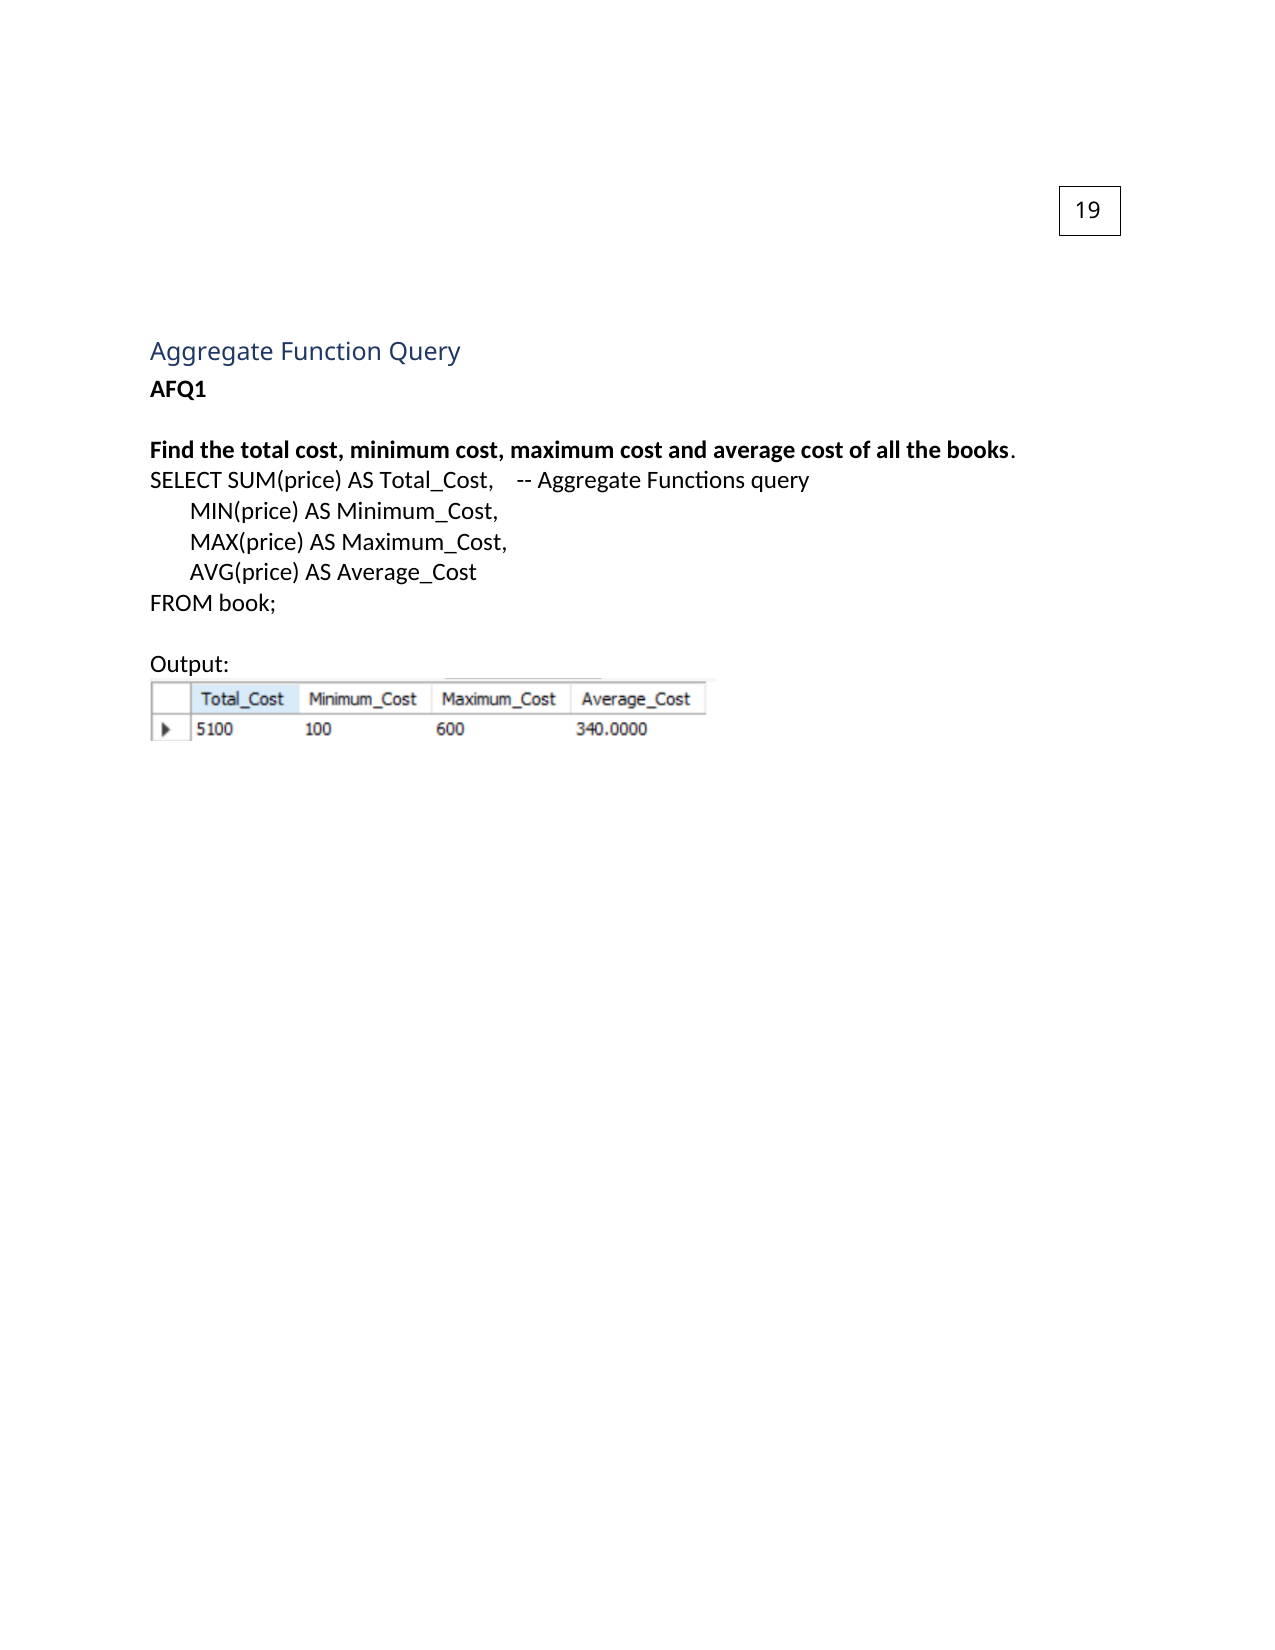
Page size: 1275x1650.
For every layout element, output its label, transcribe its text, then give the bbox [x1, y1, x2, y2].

text FROM book; [150, 587, 1125, 617]
text Output: [150, 648, 1125, 678]
text AFQ1 [150, 373, 1125, 403]
text MIN(price) AS Minimum_Cost, [150, 495, 1125, 526]
text MAX(price) AS Maximum_Cost, [150, 526, 1125, 556]
subtitle Aggregate Function Query [150, 334, 1125, 368]
text AVG(price) AS Average_Cost [150, 556, 1125, 587]
picture [150, 678, 717, 741]
text SELECT SUM(price) AS Total_Cost, -- Aggregate Functions query [150, 464, 1125, 495]
text Find the total cost, minimum cost, maximum cost and average cost of all the books. [150, 434, 1125, 464]
